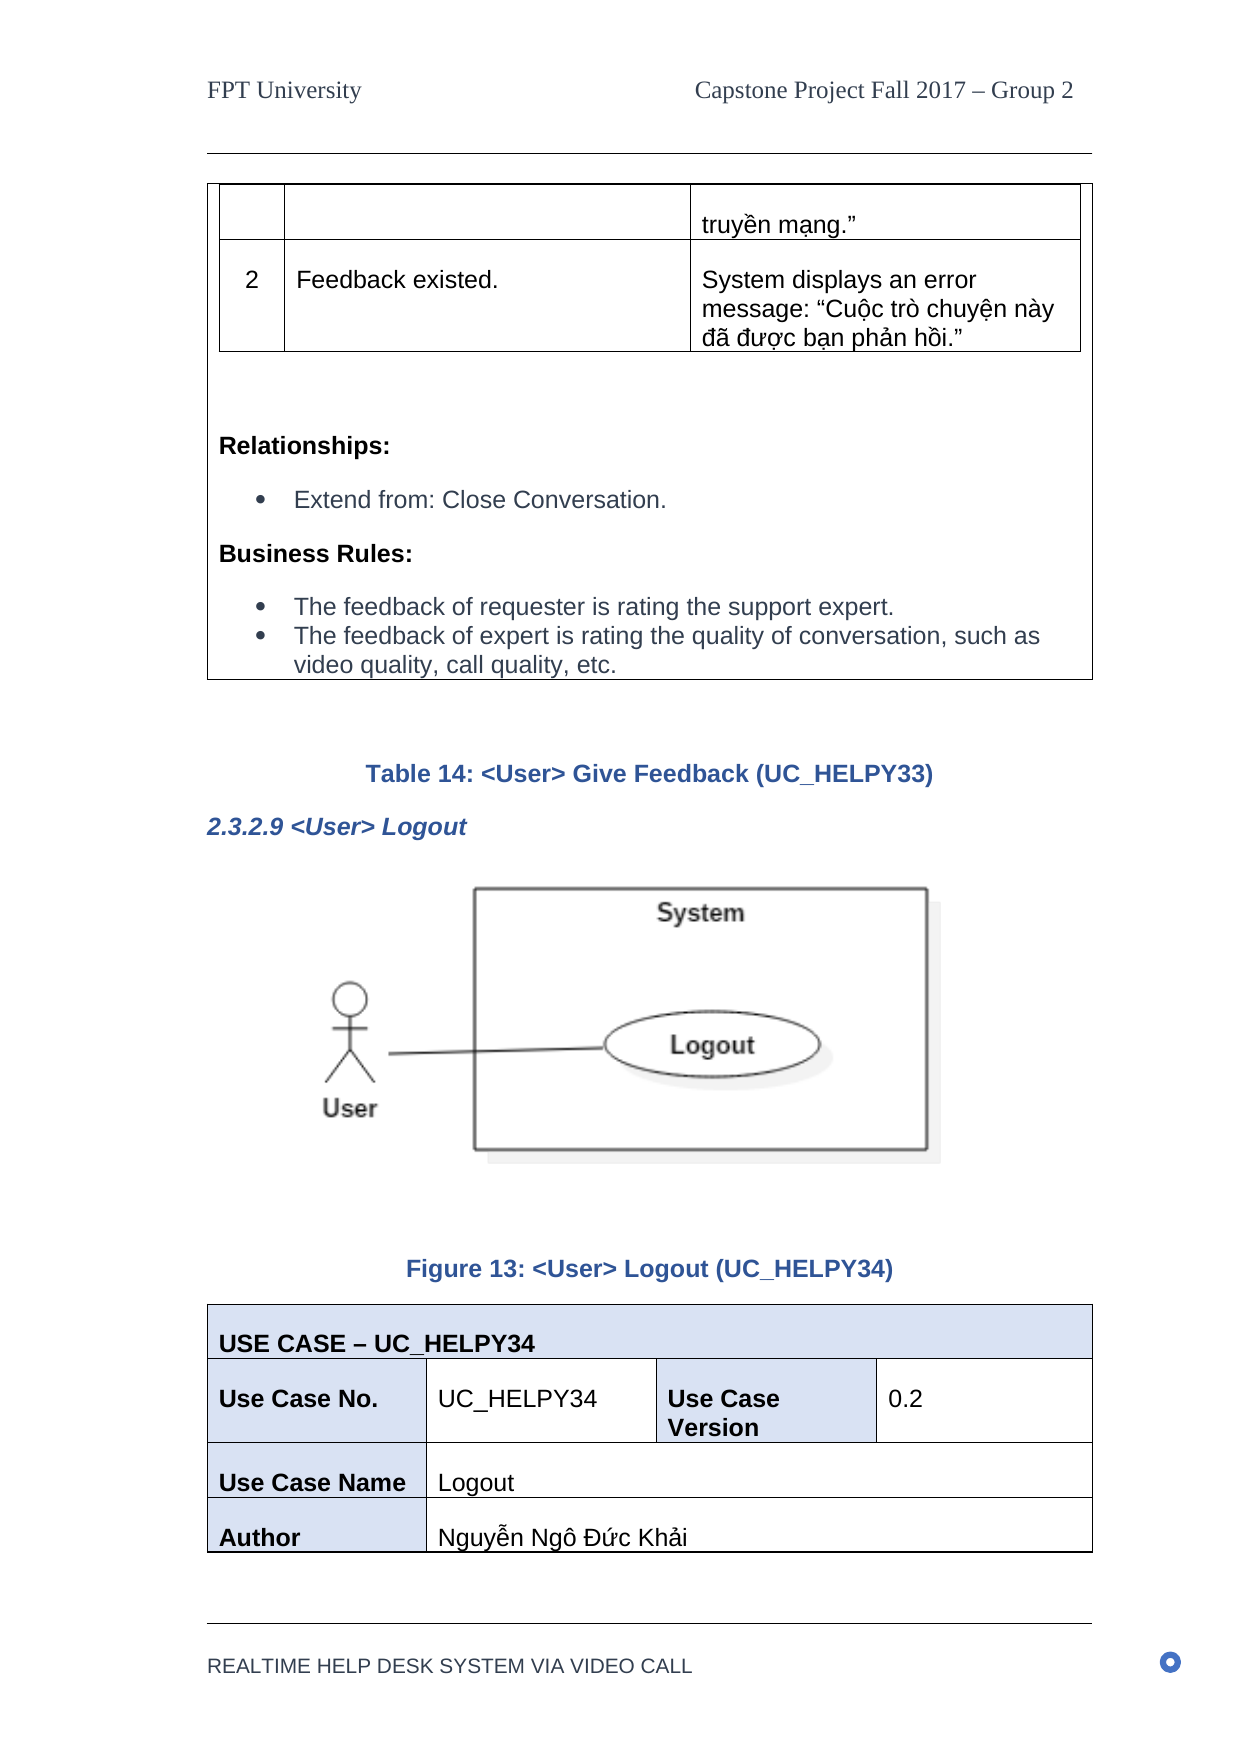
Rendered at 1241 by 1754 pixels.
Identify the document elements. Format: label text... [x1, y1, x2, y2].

table_cell Logout [427, 1443, 1092, 1497]
table_header USE CASE – UC_HELPY34 [208, 1305, 1092, 1358]
table_cell Use Case Name [208, 1443, 426, 1497]
table_cell Use Case Version [657, 1359, 876, 1442]
text Figure 13: <User> Logout (UC_HELPY34) [207, 1254, 1092, 1283]
table_cell Use Case No. [208, 1359, 426, 1442]
table_cell Author [208, 1498, 426, 1551]
picture [295, 870, 1004, 1227]
text Table 14: <User> Give Feedback (UC_HELPY33) [207, 759, 1092, 787]
subtitle 2.3.2.9 <User> Logout [207, 812, 1092, 841]
table_cell 0.2 [877, 1359, 1092, 1442]
table_cell UC_HELPY34 [427, 1359, 656, 1442]
table_cell Nguyễn Ngô Đức Khải [427, 1498, 1092, 1551]
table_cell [208, 184, 1092, 679]
